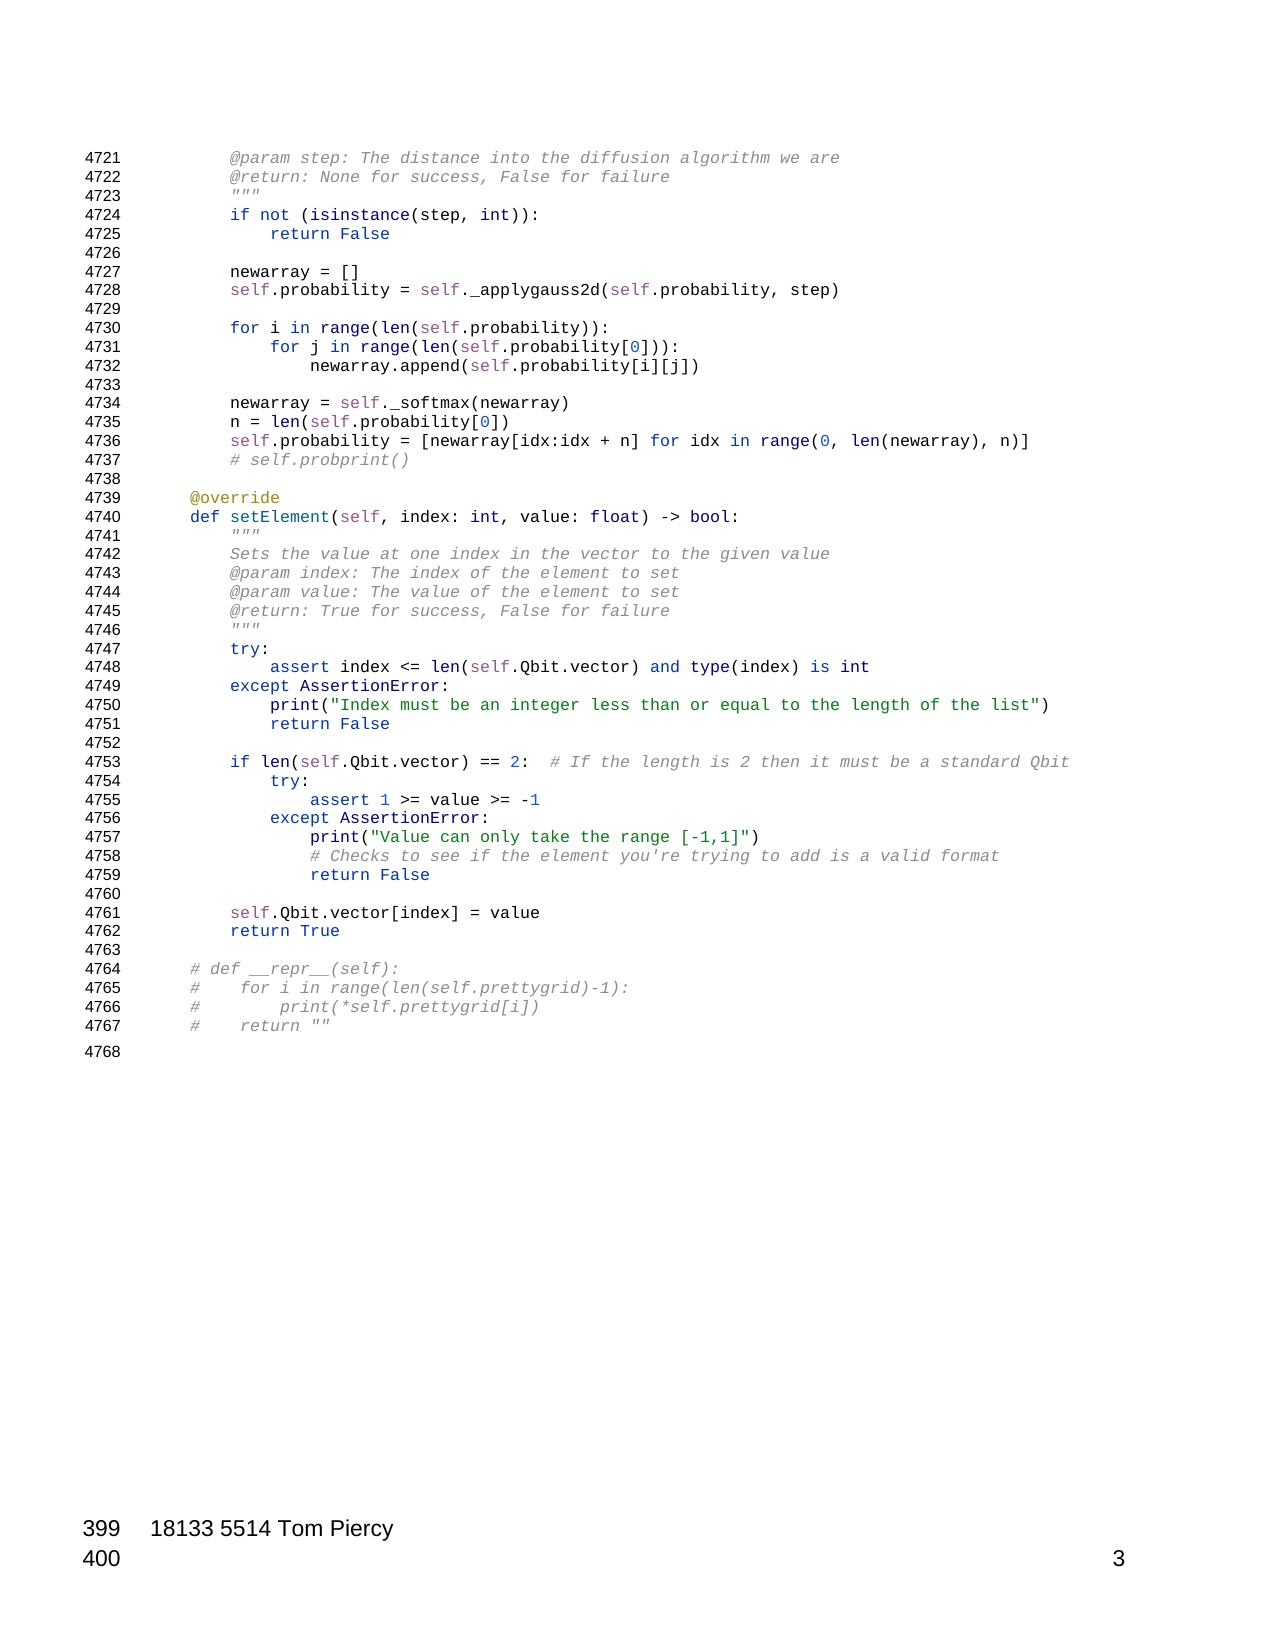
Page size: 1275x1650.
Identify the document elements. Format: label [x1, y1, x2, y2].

picture [293, 513, 299, 522]
text [150, 150, 1125, 1036]
